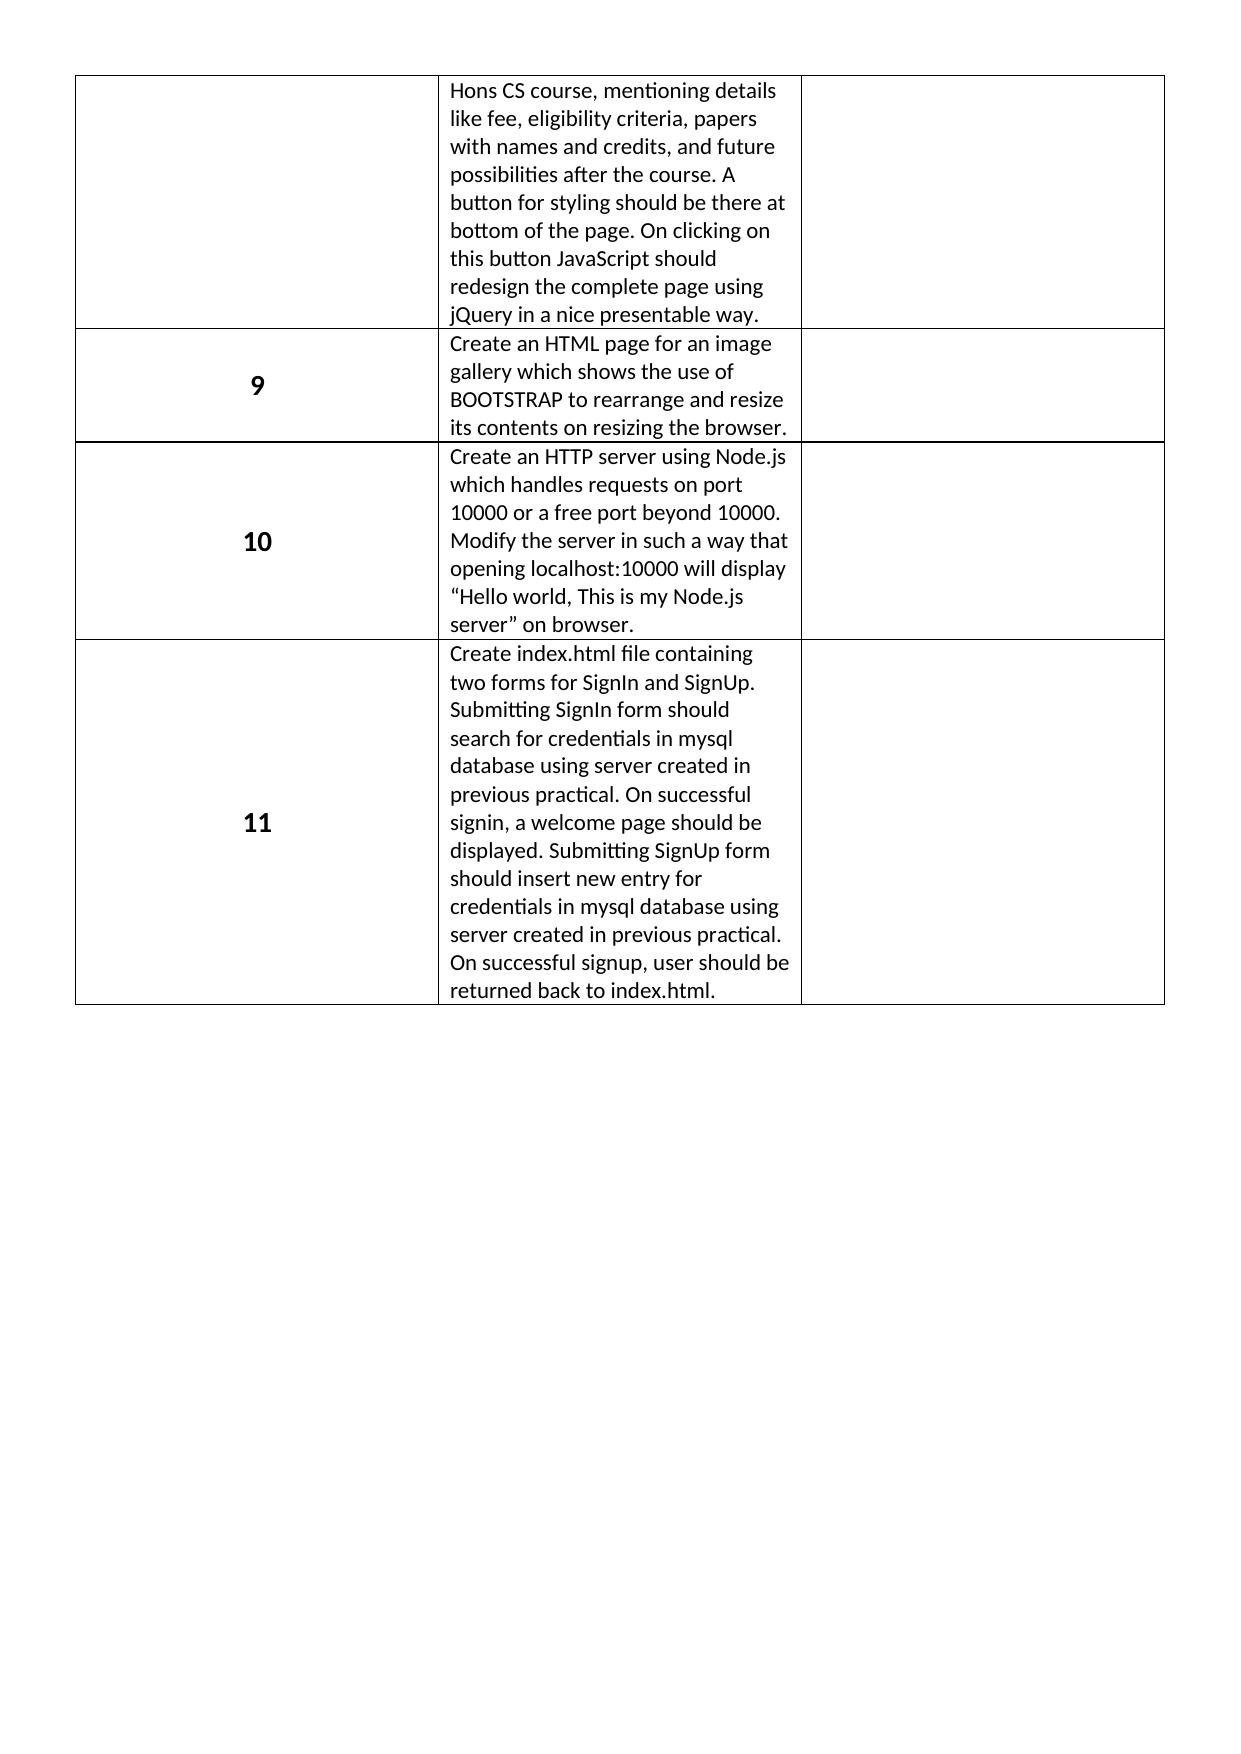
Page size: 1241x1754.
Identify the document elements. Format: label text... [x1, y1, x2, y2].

table_cell Create index.html file containing two forms for SignIn and SignUp. Submitting SignIn form should search for credentials in mysql database using server created in previous practical. On successful signin, a welcome page should be displayed. Submitting SignUp form should insert new entry for credentials in mysql database using server created in previous practical. On successful signup, user should be returned back to index.html. [439, 640, 801, 1004]
table_cell 11 [76, 640, 438, 1004]
table_cell [802, 443, 1164, 638]
table_cell 10 [76, 443, 438, 638]
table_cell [439, 76, 801, 328]
table_cell 9 [76, 329, 438, 441]
table_cell 8 [76, 76, 438, 328]
table_cell [802, 640, 1164, 1004]
table_cell [802, 76, 1164, 328]
table_cell Create an HTML page for an image gallery which shows the use of BOOTSTRAP to rearrange and resize its contents on resizing the browser. [439, 329, 801, 441]
table_cell [802, 329, 1164, 441]
table_cell Create an HTTP server using Node.js which handles requests on port 10000 or a free port beyond 10000. Modify the server in such a way that opening localhost:10000 will display “Hello world, This is my Node.js server” on browser. [439, 443, 801, 638]
